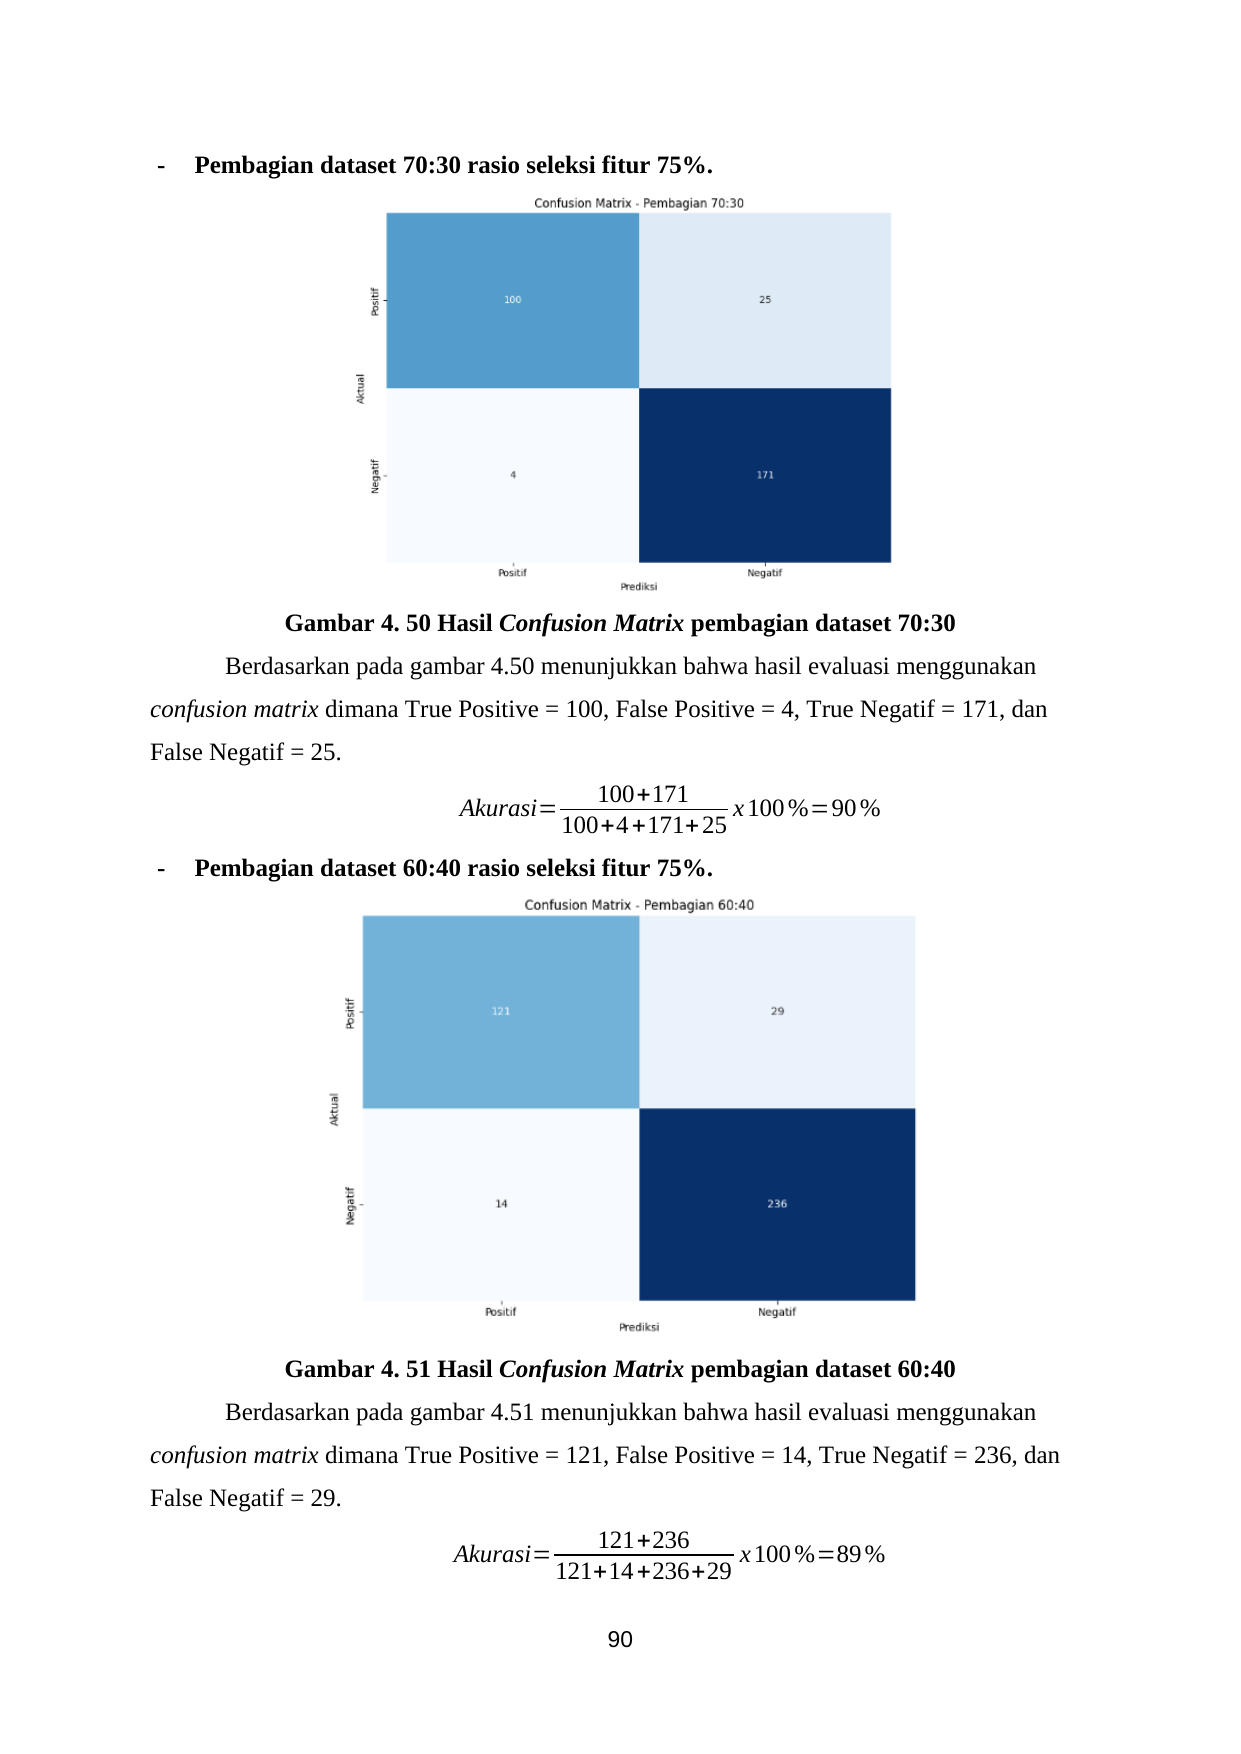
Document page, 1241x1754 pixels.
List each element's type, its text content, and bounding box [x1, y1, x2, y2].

text Berdasarkan pada gambar 4.51 menunjukkan bahwa hasil evaluasi menggunakan confusion matrix dimana True Positive = 121, False Positive = 14, True Negatif = 236, dan False Negatif = 29. [150, 1397, 1090, 1512]
text Gambar 4. 50 Hasil Confusion Matrix pembagian dataset 70:30 [150, 608, 1090, 637]
list Pembagian dataset 60:40 rasio seleksi fitur 75%. [157, 853, 1090, 881]
picture [352, 193, 895, 595]
text Gambar 4. 51 Hasil Confusion Matrix pembagian dataset 60:40 [150, 1354, 1090, 1382]
list Pembagian dataset 70:30 rasio seleksi fitur 75%. [157, 150, 1090, 179]
picture [325, 895, 922, 1341]
text Berdasarkan pada gambar 4.50 menunjukkan bahwa hasil evaluasi menggunakan confusion matrix dimana True Positive = 100, False Positive = 4, True Negatif = 171, dan False Negatif = 25. [150, 651, 1090, 766]
